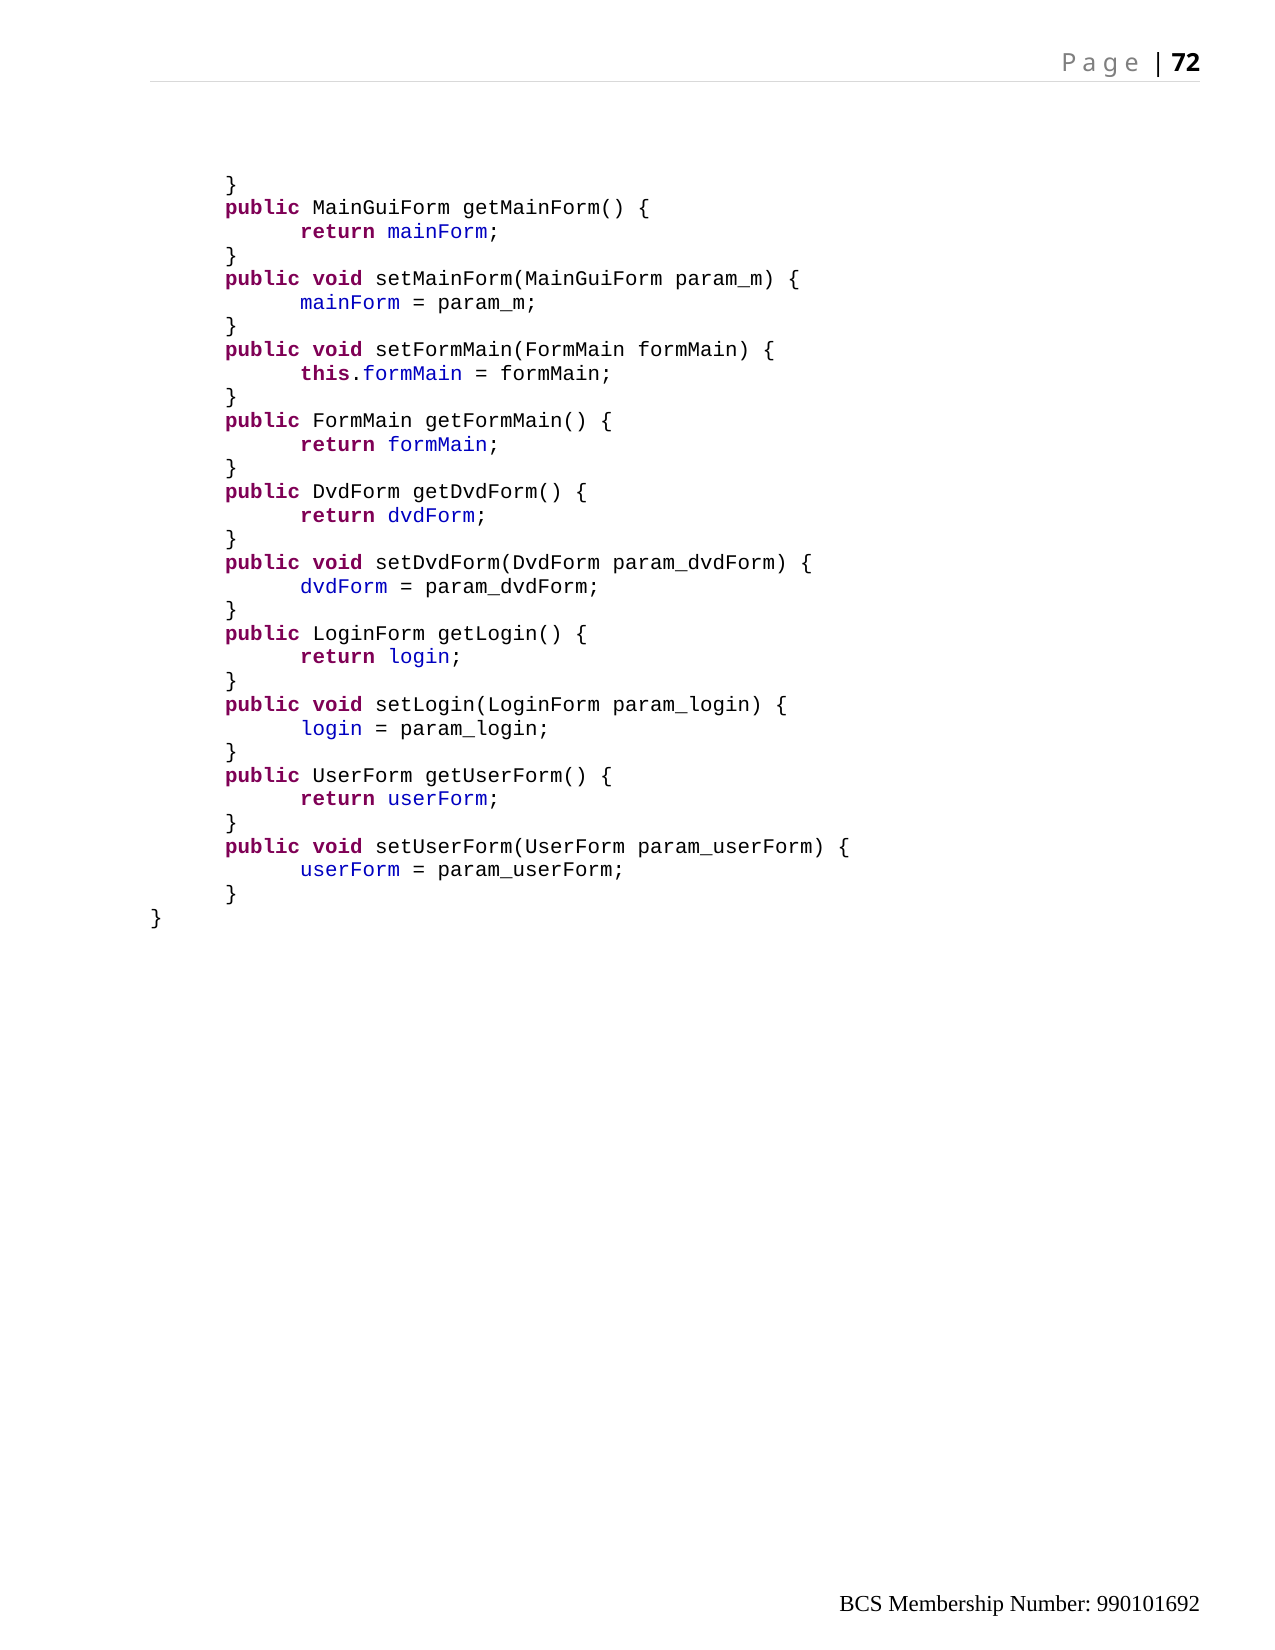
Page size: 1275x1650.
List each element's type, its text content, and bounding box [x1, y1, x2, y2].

text } [150, 812, 1200, 836]
text } [150, 386, 1200, 410]
text this.formMain = formMain; [150, 363, 1200, 386]
text public void setMainForm(MainGuiForm param_m) { [150, 268, 1200, 292]
text public FormMain getFormMain() { [150, 410, 1200, 434]
text userForm = param_userForm; [150, 859, 1200, 883]
text } [150, 883, 1200, 907]
text dvdForm = param_dvdForm; [150, 576, 1200, 599]
text } [150, 244, 1200, 268]
text return dvdForm; [150, 505, 1200, 528]
text } [150, 741, 1200, 765]
text public void setUserForm(UserForm param_userForm) { [150, 836, 1200, 859]
text login = param_login; [150, 717, 1200, 741]
text } [150, 174, 1200, 197]
text } [150, 907, 1200, 930]
text } [150, 599, 1200, 623]
text public void setLogin(LoginForm param_login) { [150, 694, 1200, 717]
text public DvdForm getDvdForm() { [150, 481, 1200, 505]
text return formMain; [150, 434, 1200, 457]
text public MainGuiForm getMainForm() { [150, 197, 1200, 221]
text } [150, 670, 1200, 694]
text return login; [150, 647, 1200, 670]
text return userForm; [150, 788, 1200, 812]
text public void setDvdForm(DvdForm param_dvdForm) { [150, 552, 1200, 576]
text } [150, 316, 1200, 339]
text } [150, 528, 1200, 552]
text } [150, 457, 1200, 481]
text public LoginForm getLogin() { [150, 623, 1200, 647]
text public void setFormMain(FormMain formMain) { [150, 339, 1200, 363]
text return mainForm; [150, 221, 1200, 244]
text mainForm = param_m; [150, 292, 1200, 316]
text public UserForm getUserForm() { [150, 765, 1200, 788]
